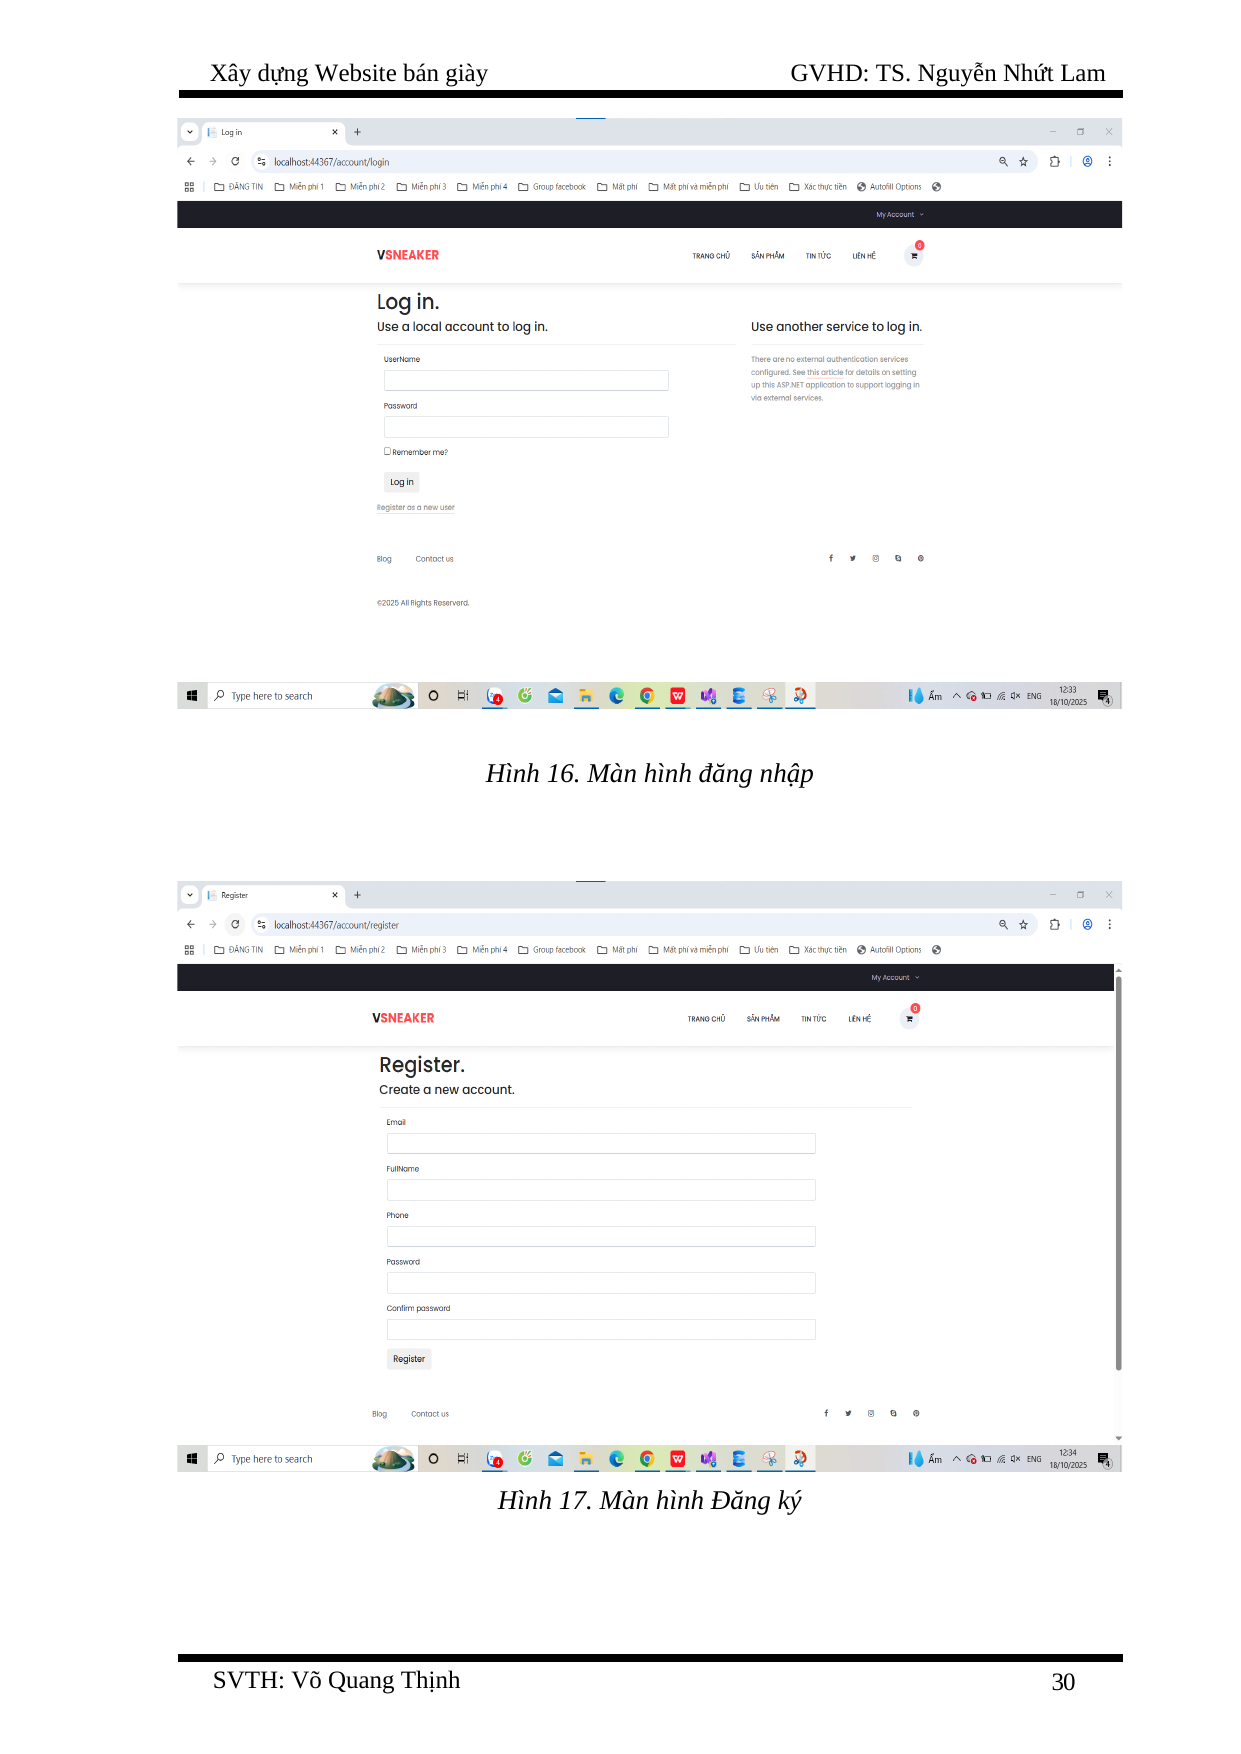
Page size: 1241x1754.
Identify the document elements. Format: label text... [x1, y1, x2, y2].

picture [177, 881, 1123, 1472]
picture [177, 118, 1123, 709]
text Hình 16. Màn hình đăng nhập [177, 757, 1122, 789]
text Hình 17. Màn hình Đăng ký [177, 1484, 1122, 1515]
